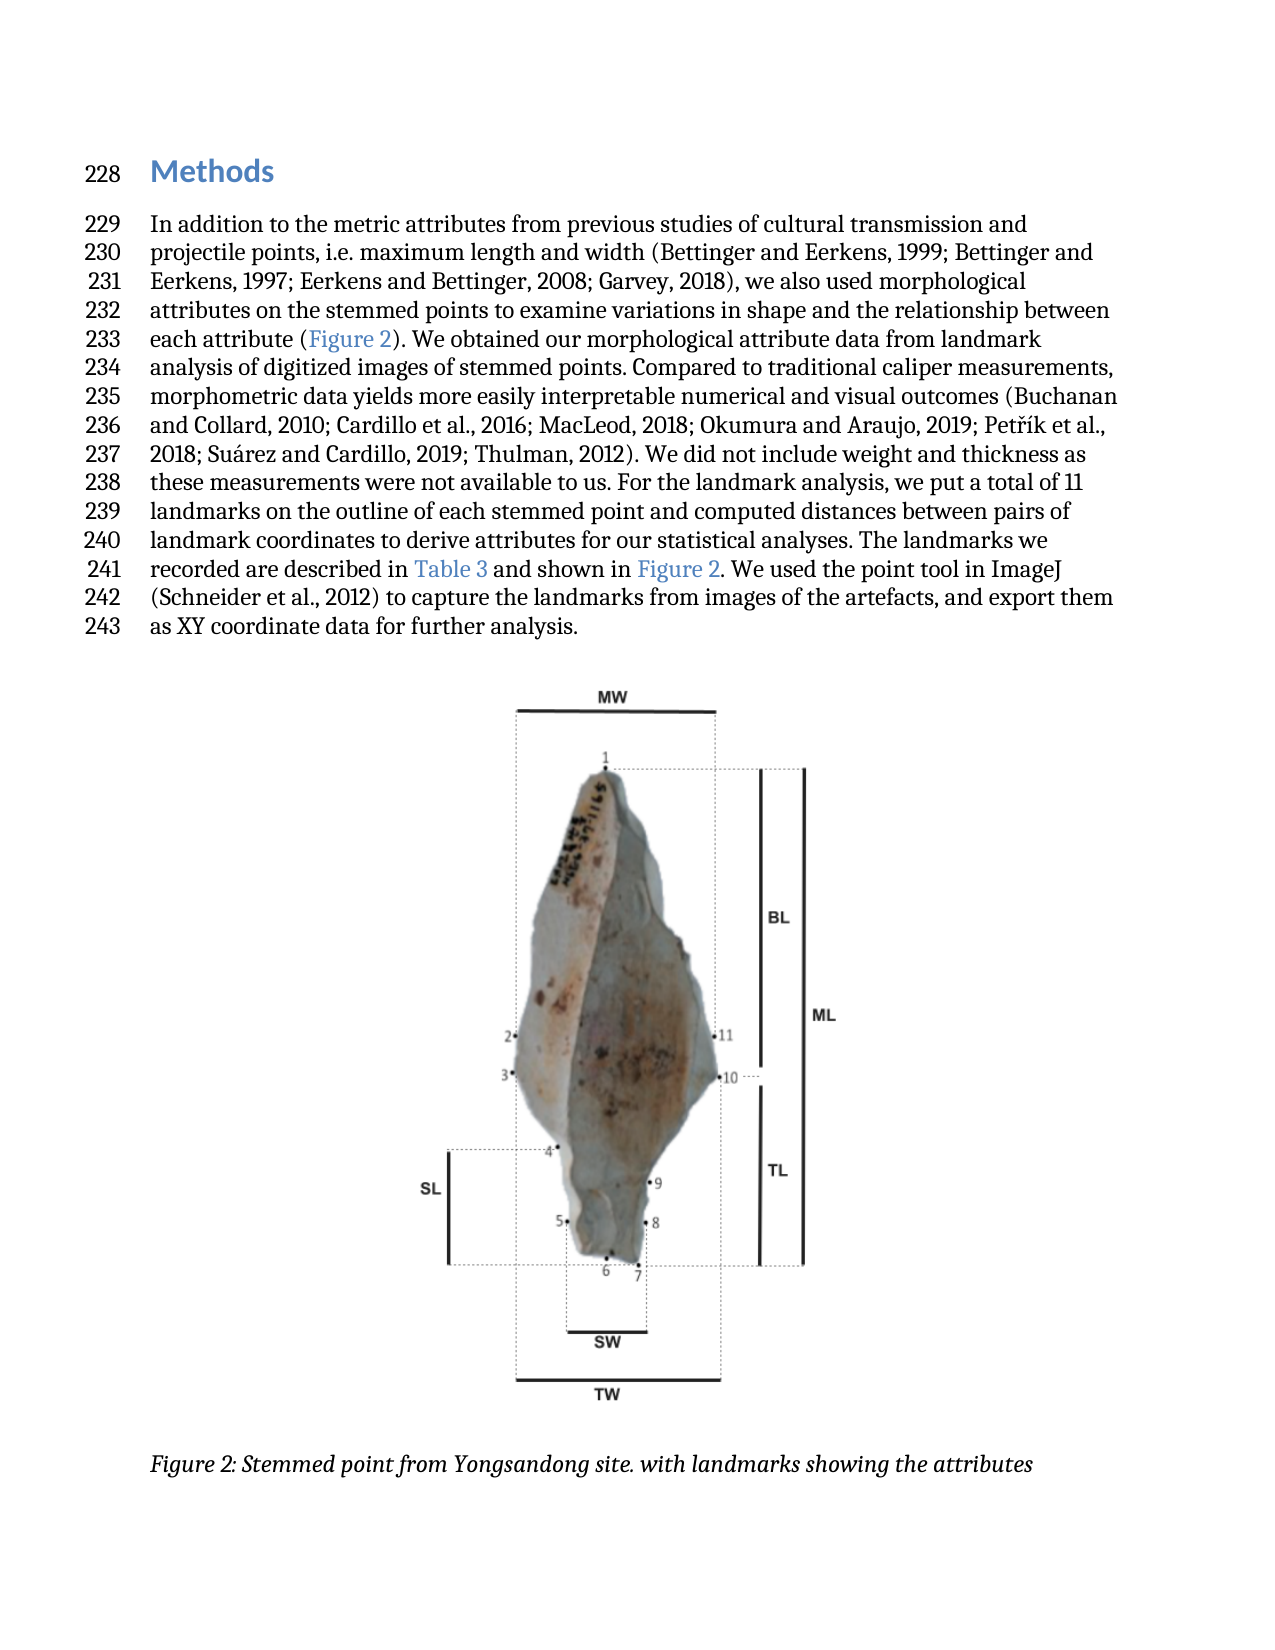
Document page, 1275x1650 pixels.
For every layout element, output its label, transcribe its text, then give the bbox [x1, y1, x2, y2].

text In addition to the metric attributes from previous studies of cultural transmission and projectile points, i.e. maximum length and width (Bettinger and Eerkens, 1999; Bettinger and Eerkens, 1997; Eerkens and Bettinger, 2008; Garvey, 2018), we also used morphological attributes on the stemmed points to examine variations in shape and the relationship between each attribute (Figure 2). We obtained our morphological attribute data from landmark analysis of digitized images of stemmed points. Compared to traditional caliper measurements, morphometric data yields more easily interpretable numerical and visual outcomes (Buchanan and Collard, 2010; Cardillo et al., 2016; MacLeod, 2018; Okumura and Araujo, 2019; Petřı́k et al., 2018; Suárez and Cardillo, 2019; Thulman, 2012). We did not include weight and thickness as these measurements were not available to us. For the landmark analysis, we put a total of 11 landmarks on the outline of each stemmed point and computed distances between pairs of landmark coordinates to derive attributes for our statistical analyses. The landmarks we recorded are described in Table 3 and shown in Figure 2. We used the point tool in ImageJ (Schneider et al., 2012) to capture the landmarks from images of the artefacts, and export them as XY coordinate data for further analysis. [150, 209, 1125, 641]
picture [391, 659, 861, 1430]
subtitle Methods [150, 150, 1125, 191]
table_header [139, 660, 1114, 1479]
